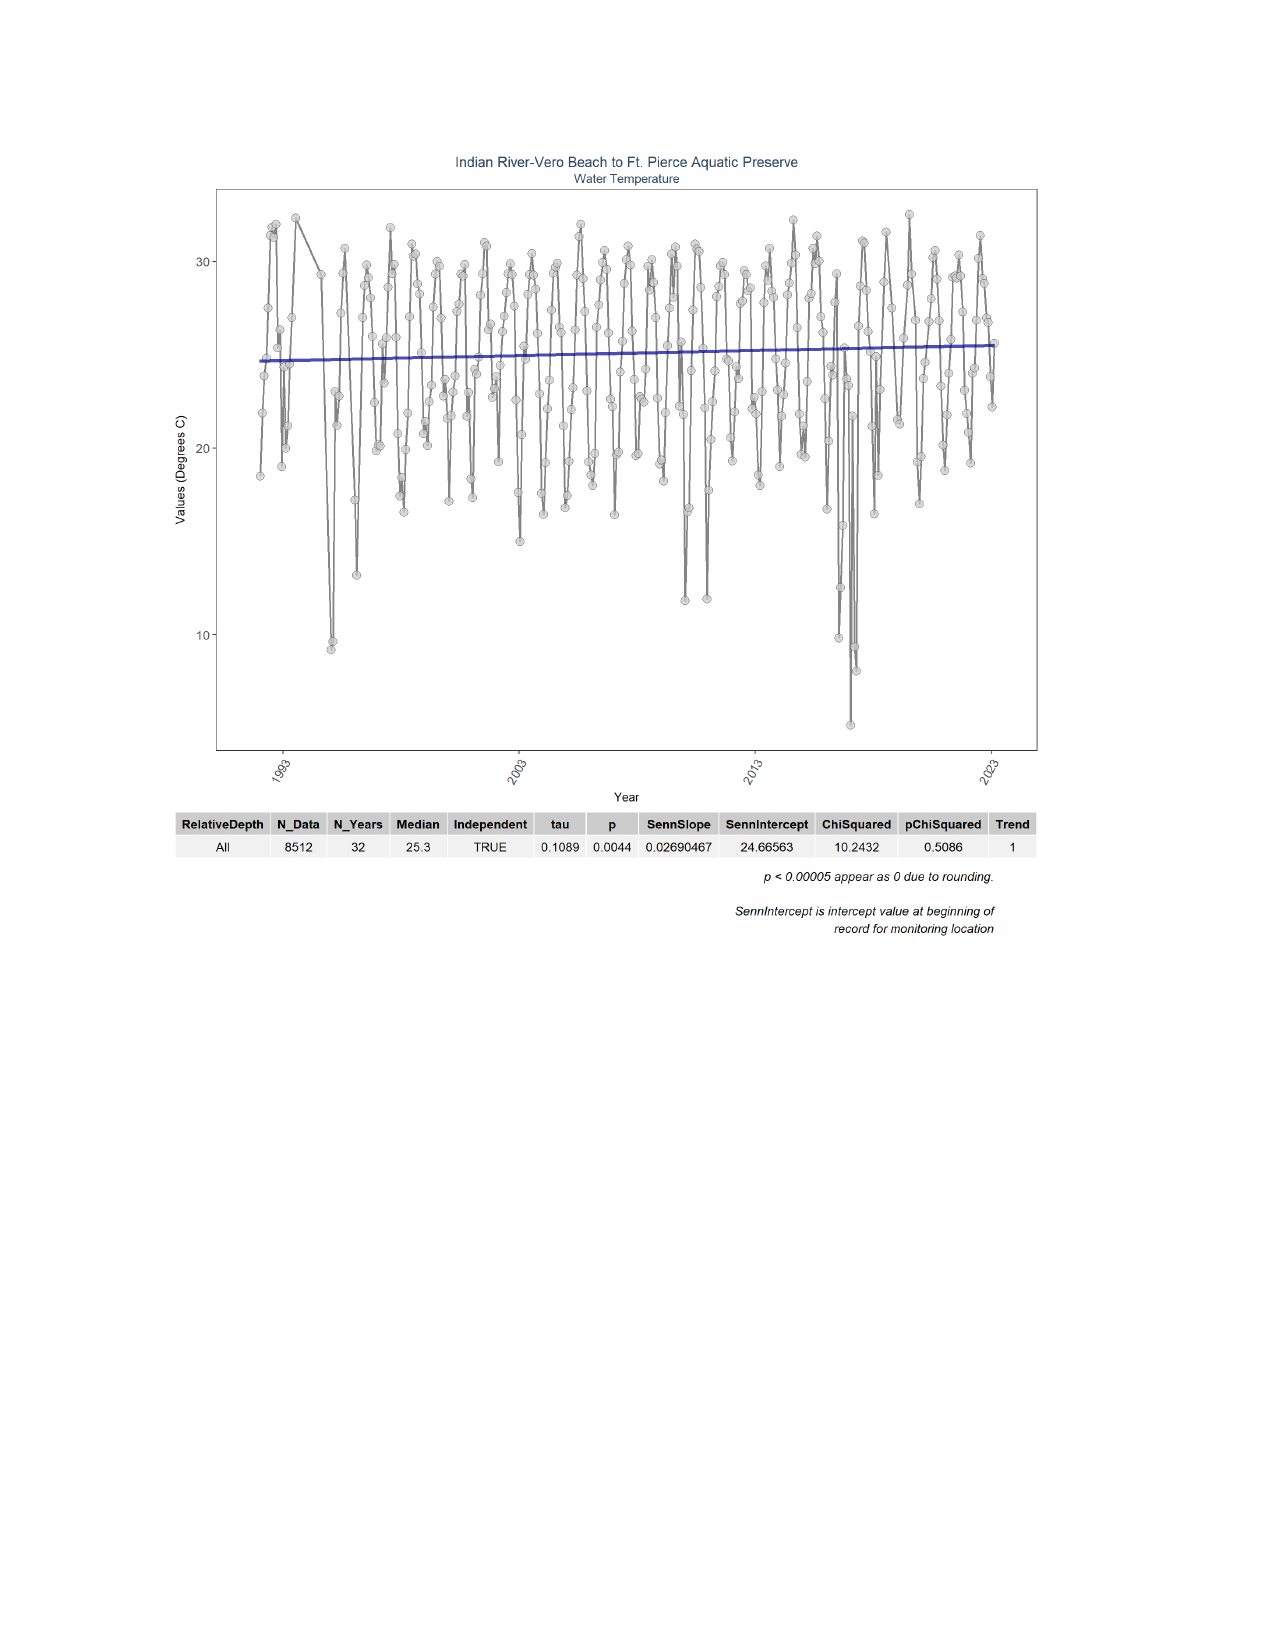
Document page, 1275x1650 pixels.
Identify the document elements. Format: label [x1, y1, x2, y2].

picture [168, 150, 1044, 938]
